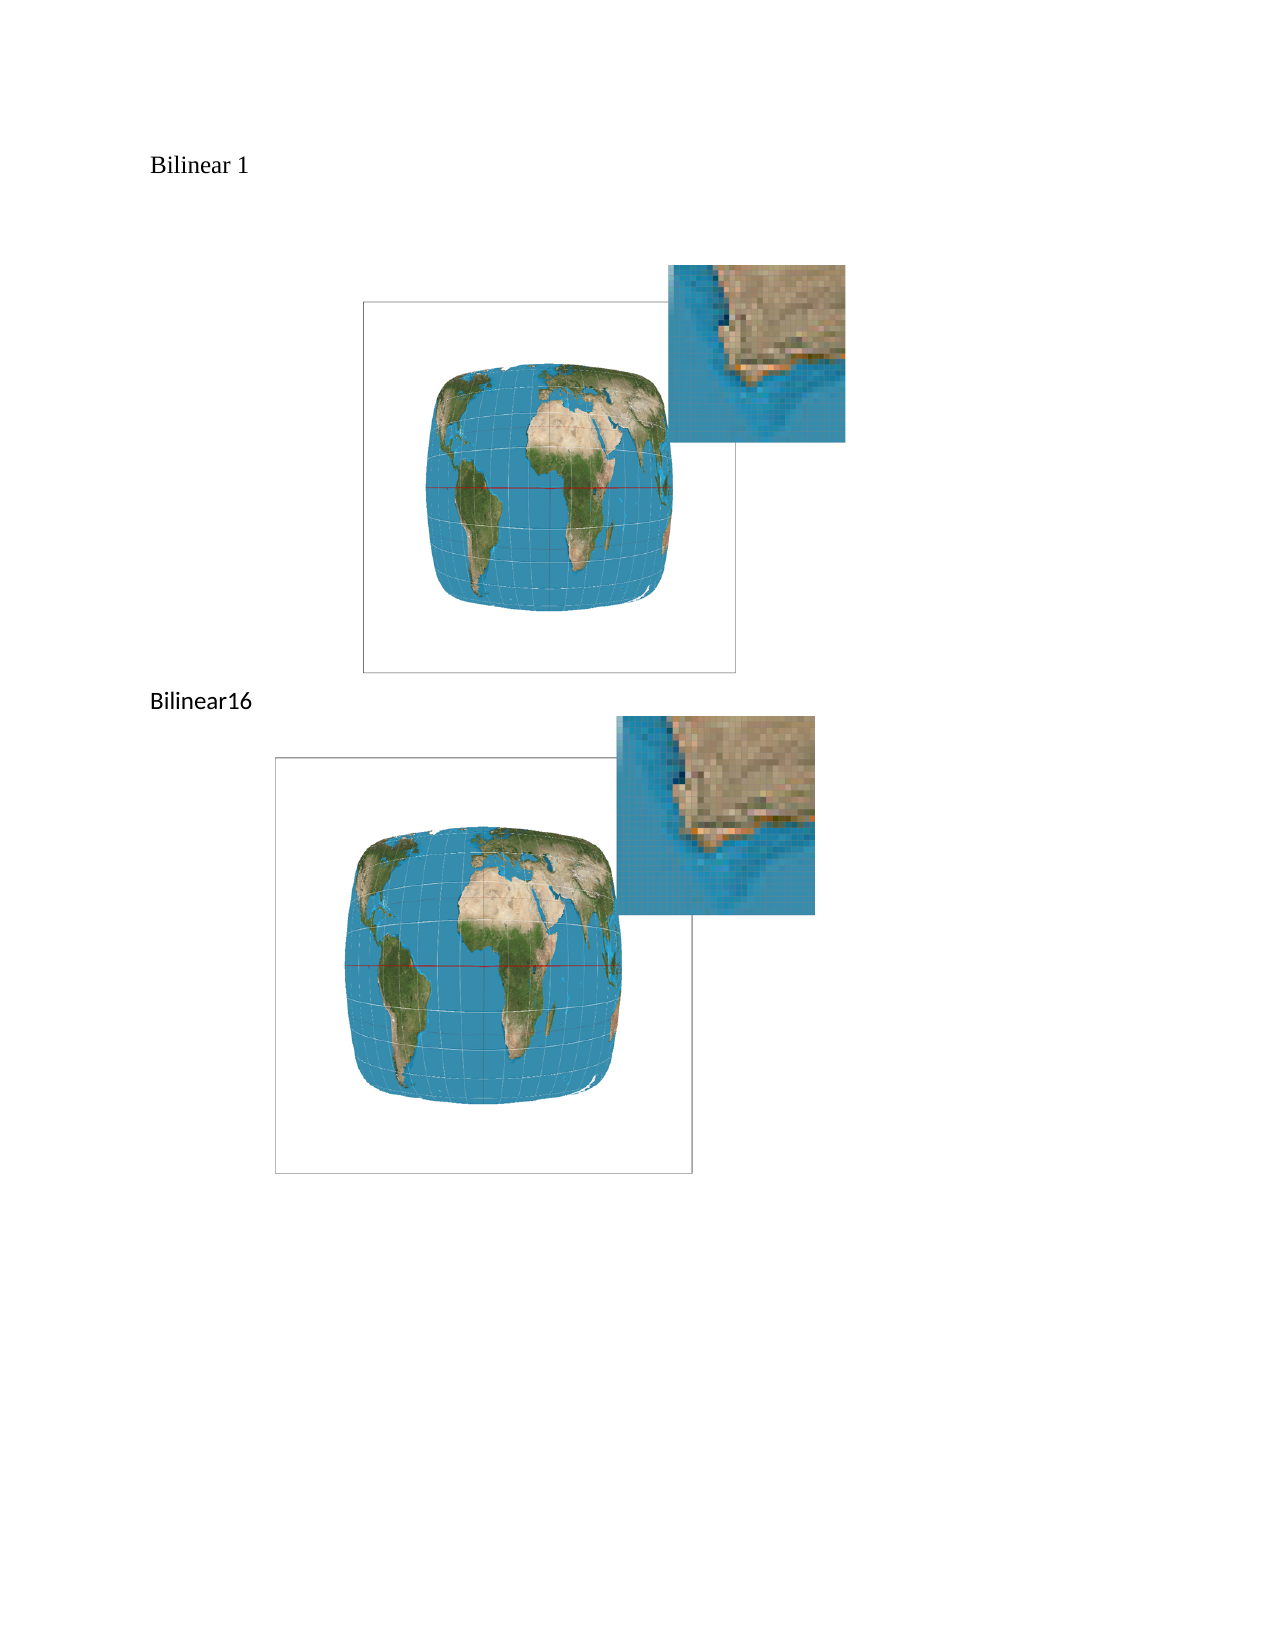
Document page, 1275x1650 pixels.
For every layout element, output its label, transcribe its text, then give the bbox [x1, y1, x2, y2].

picture [252, 265, 846, 710]
text Bilinear 1 [150, 150, 1125, 179]
picture [150, 716, 815, 1215]
